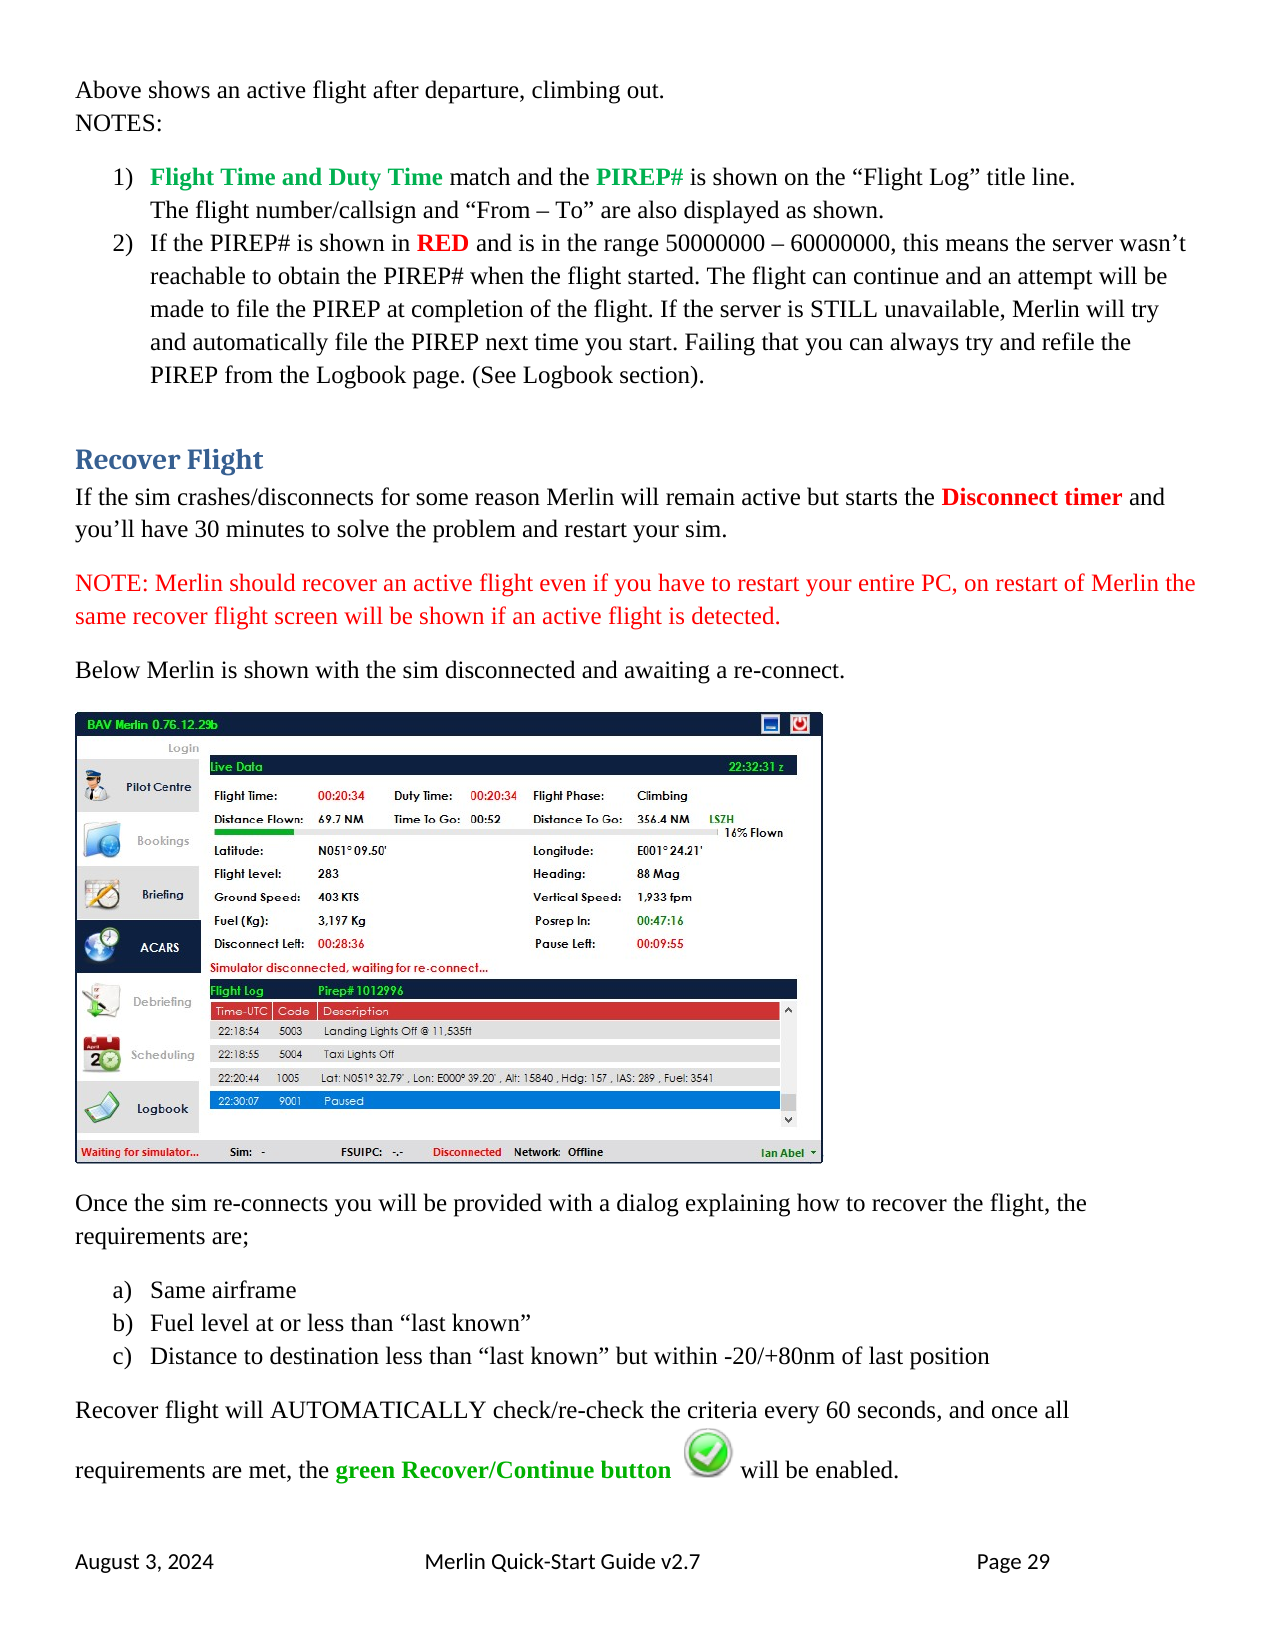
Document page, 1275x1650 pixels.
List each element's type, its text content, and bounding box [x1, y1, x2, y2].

text Below Merlin is shown with the sim disconnected and awaiting a re-connect. [75, 655, 1200, 684]
list Flight Time and Duty Time match and the PIREP# is shown on the “Flight Log” title line. The flight number/callsign and “From – To” are also displayed as shown. [112, 162, 1200, 224]
text Recover Flight [75, 443, 1200, 477]
picture [683, 1428, 734, 1479]
list Same airframe [112, 1275, 1200, 1304]
list Distance to destination less than “last known” but within -20/+80nm of last position [112, 1341, 1200, 1370]
text NOTE: Merlin should recover an active flight even if you have to restart your entire PC, on restart of Merlin the same recover flight screen will be shown if an active flight is detected. [75, 568, 1200, 630]
text If the sim crashes/disconnects for some reason Merlin will remain active but starts the Disconnect timer and you’ll have 30 minutes to solve the problem and restart your sim. [75, 482, 1200, 543]
picture [75, 709, 824, 1164]
text Above shows an active flight after departure, climbing out. NOTES: [75, 75, 1200, 137]
list If the PIREP# is shown in RED and is in the range 50000000 – 60000000, this means the server wasn’t reachable to obtain the PIREP# when the flight started. The flight can continue and an attempt will be made to file the PIREP at completion of the flight. If the server is STILL unavailable, Merlin will try and automatically file the PIREP next time you start. Failing that you can always try and refile the PIREP from the Logbook page. (See Logbook section). [112, 228, 1200, 389]
text Once the sim re-connects you will be provided with a dialog explaining how to recover the flight, the requirements are; [75, 1188, 1200, 1250]
text Recover flight will AUTOMATICALLY check/re-check the criteria every 60 seconds, and once all requirements are met, the green Recover/Continue button will be enabled. [75, 1395, 1200, 1484]
list Fuel level at or less than “last known” [112, 1308, 1200, 1337]
